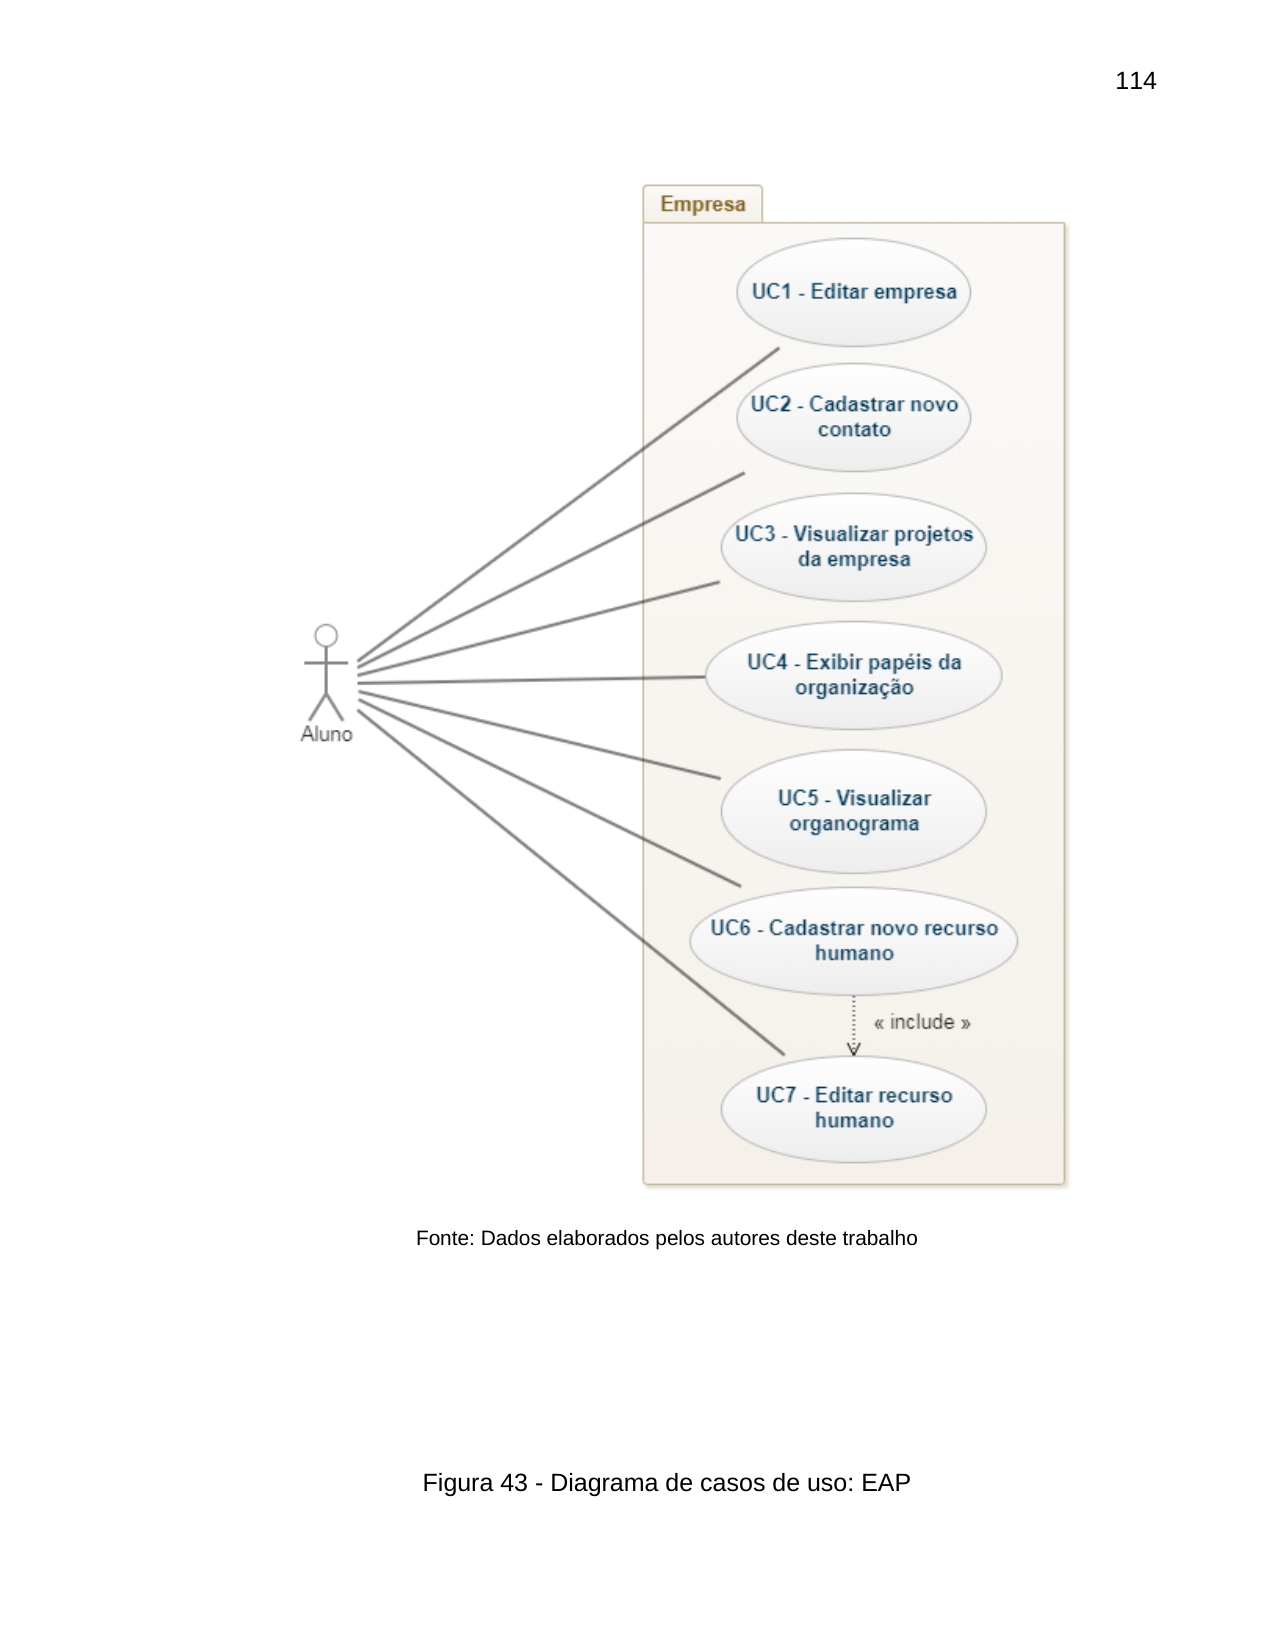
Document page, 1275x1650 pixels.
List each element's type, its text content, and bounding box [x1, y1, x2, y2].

text Fonte: Dados elaborados pelos autores deste trabalho [177, 1226, 1157, 1250]
picture [256, 177, 1078, 1198]
text Figura 43 - Diagrama de casos de uso: EAP [177, 1467, 1157, 1496]
